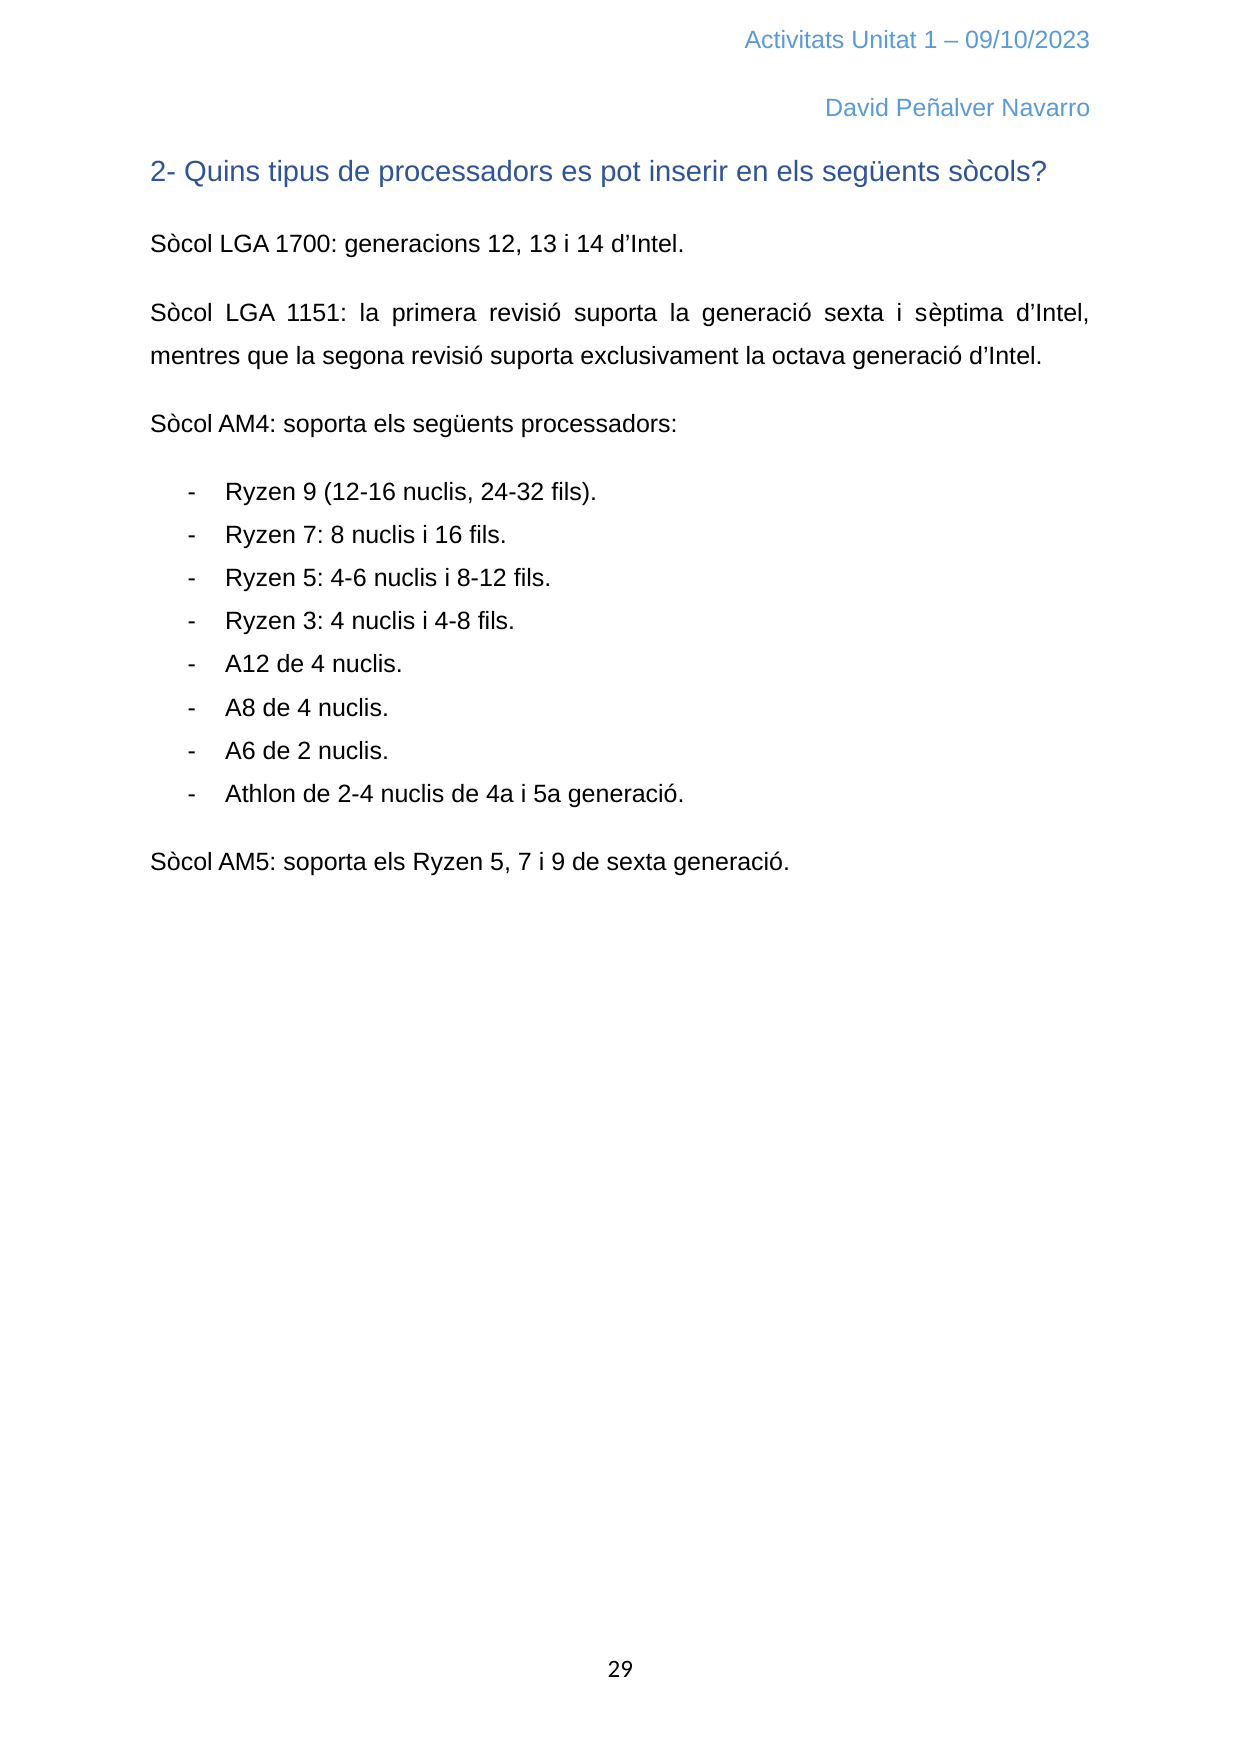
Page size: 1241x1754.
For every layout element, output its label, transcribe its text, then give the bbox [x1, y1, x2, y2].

list A12 de 4 nuclis. [187, 649, 1090, 678]
text Sòcol AM5: soporta els Ryzen 5, 7 i 9 de sexta generació. [150, 847, 1090, 876]
list A8 de 4 nuclis. [187, 693, 1090, 721]
list A6 de 2 nuclis. [187, 736, 1090, 764]
list Ryzen 5: 4-6 nuclis i 8-12 fils. [187, 563, 1090, 592]
list Ryzen 3: 4 nuclis i 4-8 fils. [187, 606, 1090, 635]
subtitle 2- Quins tipus de processadors es pot inserir en els següents sòcols? [150, 154, 1090, 188]
list Ryzen 7: 8 nuclis i 16 fils. [187, 520, 1090, 549]
list Athlon de 2-4 nuclis de 4a i 5a generació. [187, 779, 1090, 808]
text Sòcol AM4: soporta els següents processadors: [150, 409, 1090, 438]
text Sòcol LGA 1700: generacions 12, 13 i 14 d’Intel. [150, 229, 1090, 258]
list Ryzen 9 (12-16 nuclis, 24-32 fils). [187, 477, 1090, 506]
text Sòcol LGA 1151: la primera revisió suporta la generació sexta i sèptima d’Intel, mentres que la segona revisió suporta exclusivament la octava generació d’Intel. [150, 298, 1090, 369]
